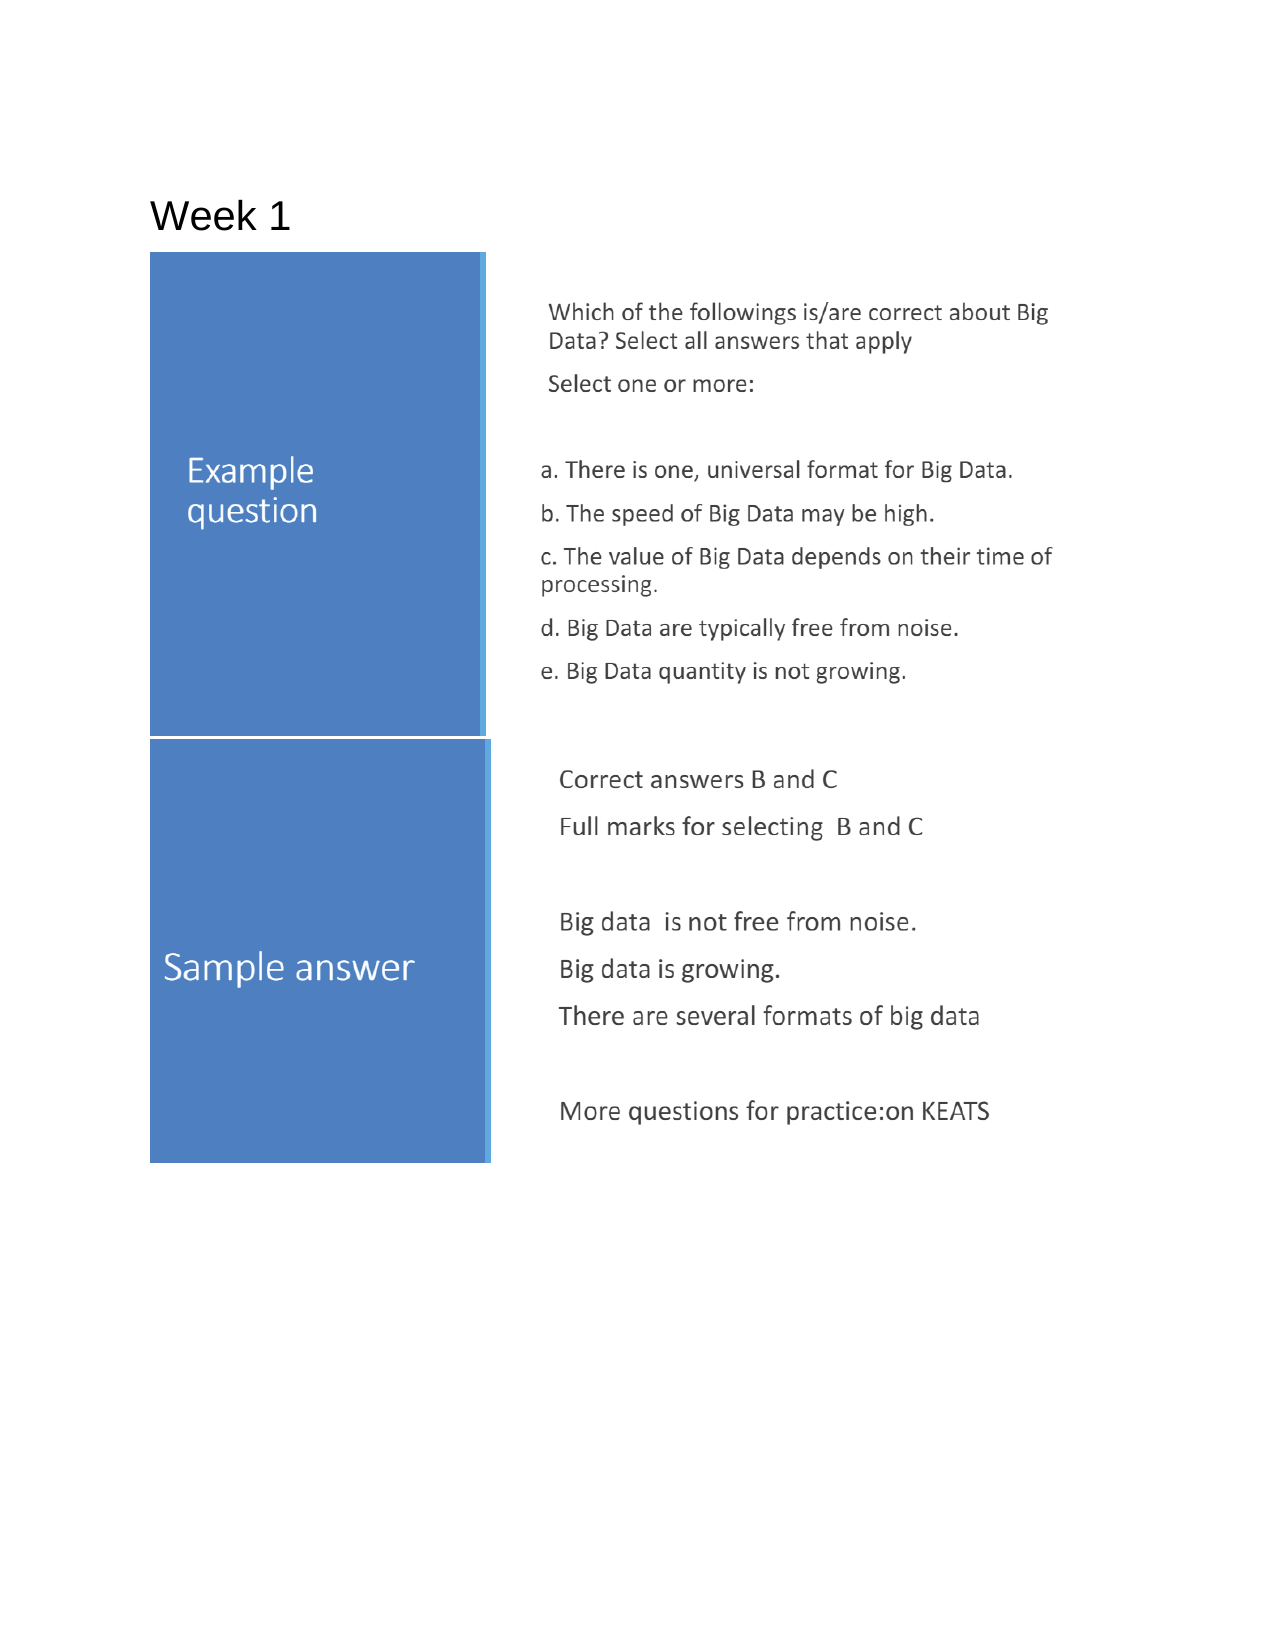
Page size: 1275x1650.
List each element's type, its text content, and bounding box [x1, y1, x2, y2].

picture [150, 252, 1125, 736]
picture [150, 739, 1125, 1163]
subtitle Week 1 [150, 192, 1125, 239]
